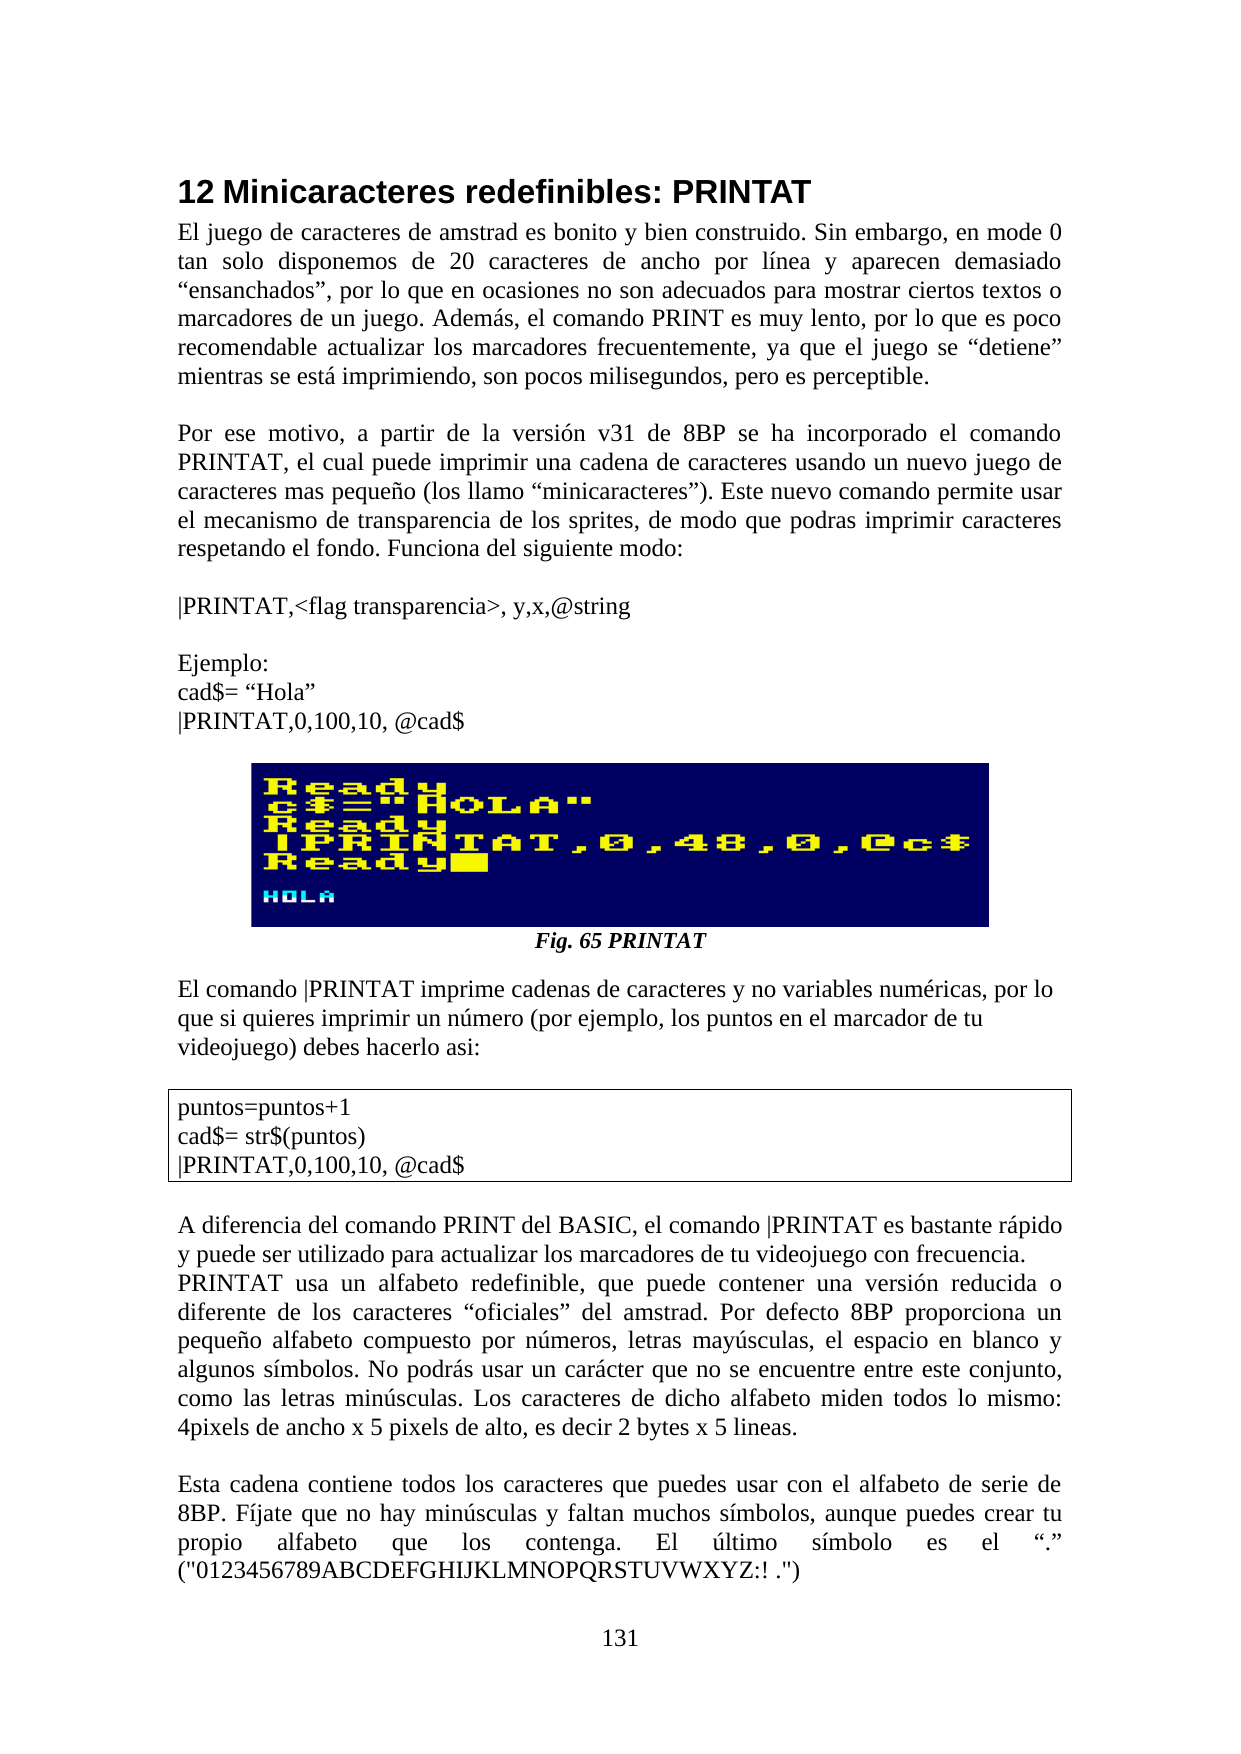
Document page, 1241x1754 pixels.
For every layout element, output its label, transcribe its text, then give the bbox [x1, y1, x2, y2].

text puntos=puntos+1 [169, 1090, 1071, 1118]
picture [251, 763, 989, 927]
text PRINTAT usa un alfabeto redefinible, que puede contener una versión reducida o diferente de los caracteres “oficiales” del amstrad. Por defecto 8BP proporciona un pequeño alfabeto compuesto por números, letras mayúsculas, el espacio en blanco y algunos símbolos. No podrás usar un carácter que no se encuentre entre este conjunto, como las letras minúsculas. Los caracteres de dicho alfabeto miden todos lo mismo: 4pixels de ancho x 5 pixels de alto, es decir 2 bytes x 5 lineas. [177, 1268, 1063, 1440]
text cad$= “Hola” [177, 677, 1063, 706]
text Fig. 65 PRINTAT [177, 927, 1063, 953]
text Por ese motivo, a partir de la versión v31 de 8BP se ha incorporado el comando PRINTAT, el cual puede imprimir una cadena de caracteres usando un nuevo juego de caracteres mas pequeño (los llamo “minicaracteres”). Este nuevo comando permite usar el mecanismo de transparencia de los sprites, de modo que podras imprimir caracteres respetando el fondo. Funciona del siguiente modo: [177, 418, 1063, 562]
text |PRINTAT,<flag transparencia>, y,x,@string [177, 591, 1063, 620]
text El comando |PRINTAT imprime cadenas de caracteres y no variables numéricas, por lo que si quieres imprimir un número (por ejemplo, los puntos en el marcador de tu videojuego) debes hacerlo asi: [177, 974, 1063, 1060]
text El juego de caracteres de amstrad es bonito y bien construido. Sin embargo, en mode 0 tan solo disponemos de 20 caracteres de ancho por línea y aparecen demasiado “ensanchados”, por lo que en ocasiones no son adecuados para mostrar ciertos textos o marcadores de un juego. Además, el comando PRINT es muy lento, por lo que es poco recomendable actualizar los marcadores frecuentemente, ya que el juego se “detiene” mientras se está imprimiendo, son pocos milisegundos, pero es perceptible. [177, 217, 1063, 390]
text |PRINTAT,0,100,10, @cad$ [177, 706, 1063, 735]
text cad$= str$(puntos) |PRINTAT,0,100,10, @cad$ [169, 1118, 1071, 1181]
subtitle Minicaracteres redefinibles: PRINTAT [177, 173, 1063, 211]
text Ejemplo: [177, 648, 1063, 677]
text A diferencia del comando PRINT del BASIC, el comando |PRINTAT es bastante rápido y puede ser utilizado para actualizar los marcadores de tu videojuego con frecuencia. [177, 1210, 1063, 1268]
text Esta cadena contiene todos los caracteres que puedes usar con el alfabeto de serie de 8BP. Fíjate que no hay minúsculas y faltan muchos símbolos, aunque puedes crear tu propio alfabeto que los contenga. El último símbolo es el “.” ("0123456789ABCDEFGHIJKLMNOPQRSTUVWXYZ:! .") [177, 1469, 1063, 1584]
